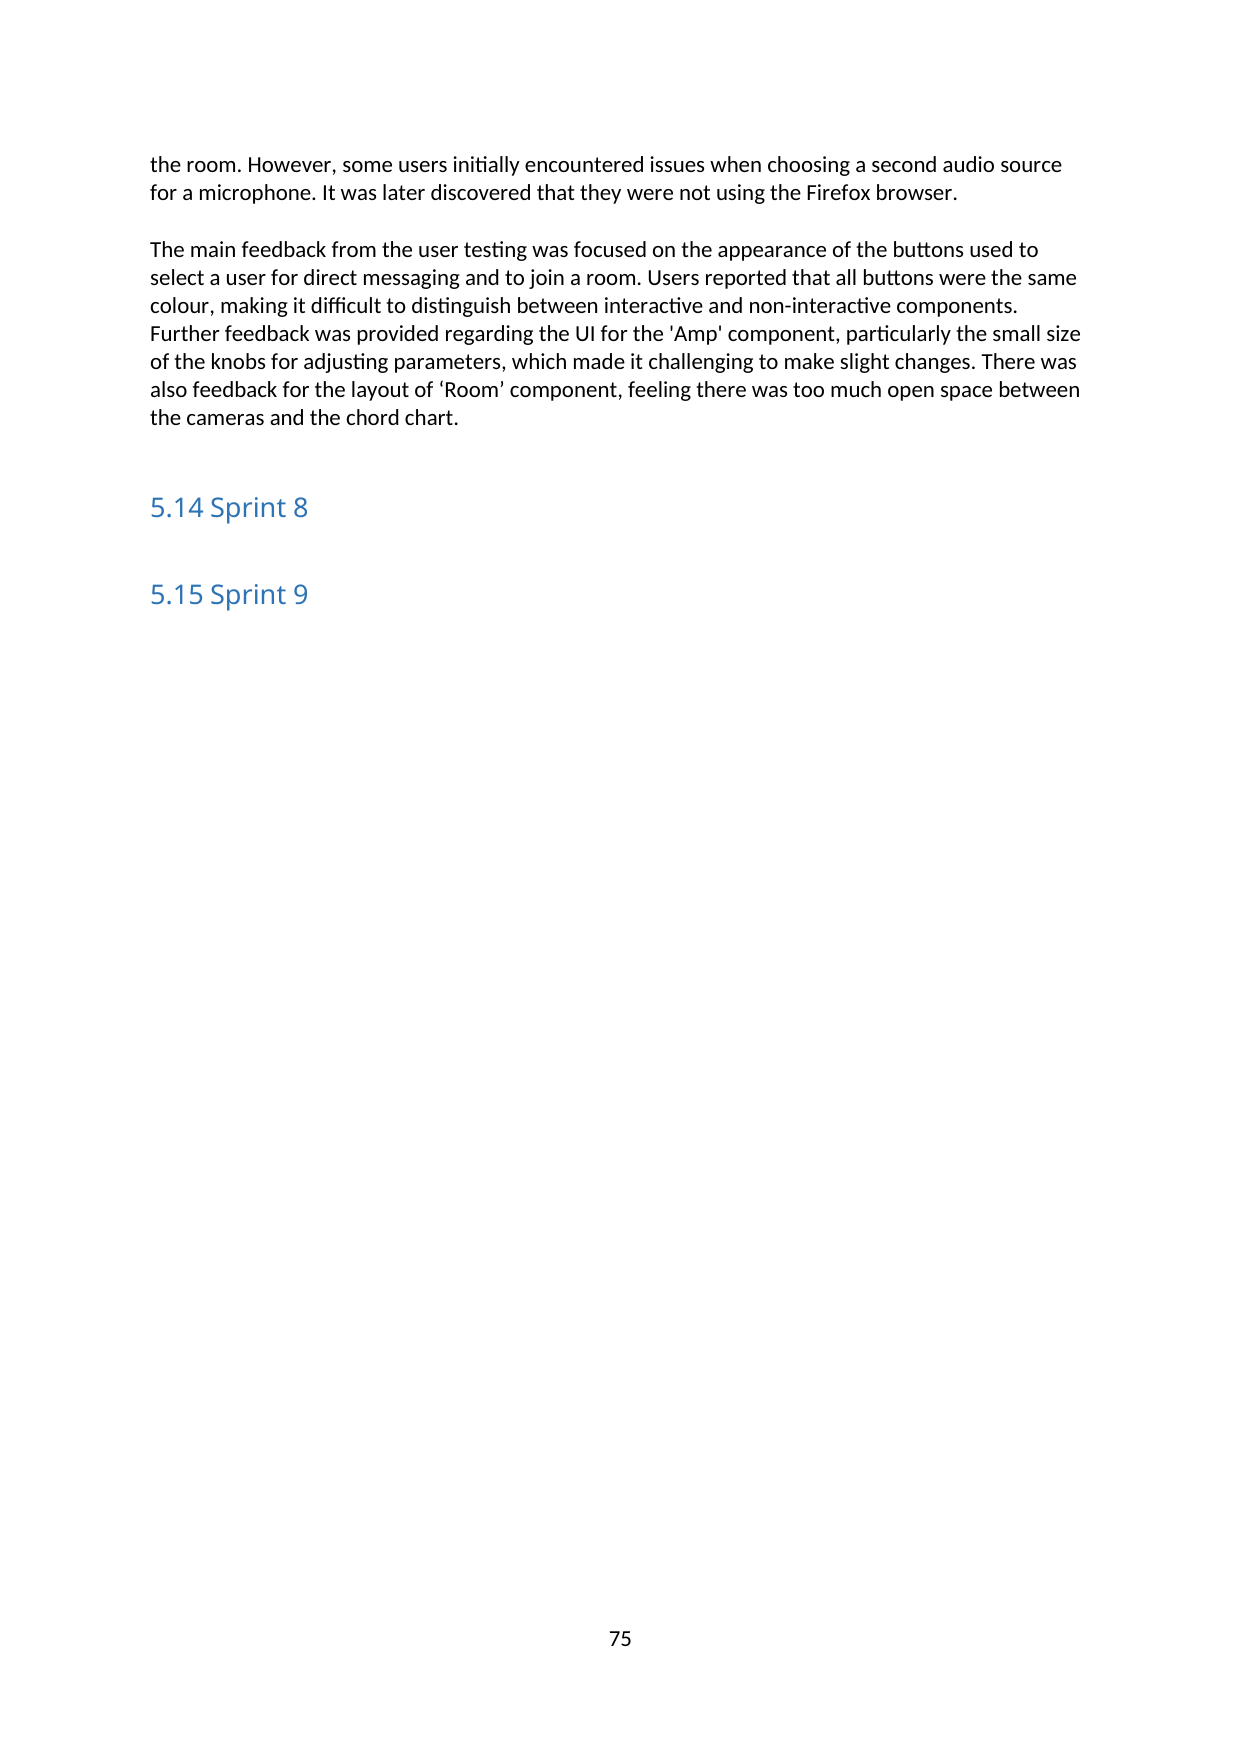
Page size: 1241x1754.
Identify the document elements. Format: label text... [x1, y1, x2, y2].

text The main feedback from the user testing was focused on the appearance of the buttons used to select a user for direct messaging and to join a room. Users reported that all buttons were the same colour, making it difficult to distinguish between interactive and non-interactive components. Further feedback was provided regarding the UI for the 'Amp' component, particularly the small size of the knobs for adjusting parameters, which made it challenging to make slight changes. There was also feedback for the layout of ‘Room’ component, feeling there was too much open space between the cameras and the chord chart. [150, 235, 1090, 459]
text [150, 150, 1090, 206]
subtitle Sprint 8 [150, 488, 1090, 525]
subtitle Sprint 9 [150, 575, 1090, 612]
